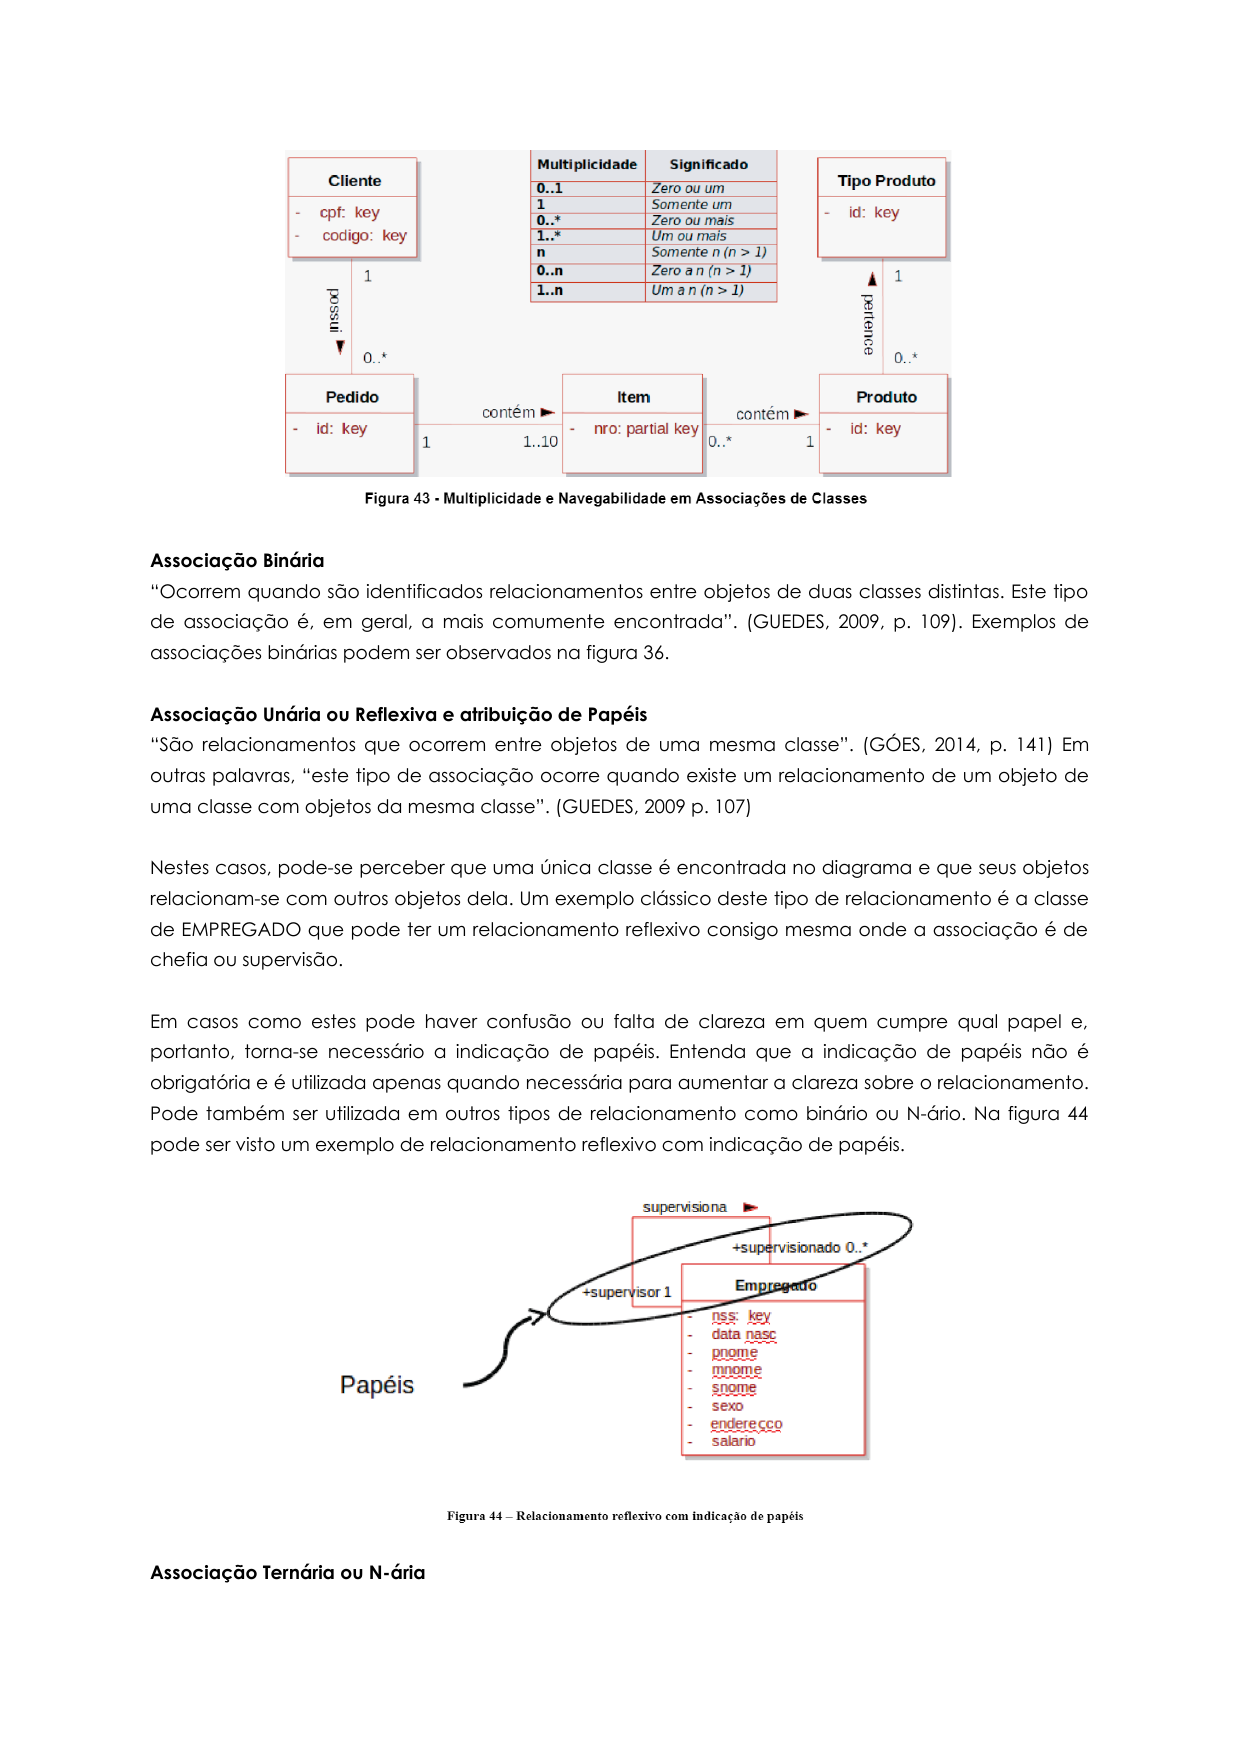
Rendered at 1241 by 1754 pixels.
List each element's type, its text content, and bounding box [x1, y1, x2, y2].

picture [318, 1191, 922, 1524]
text Associação Unária ou Reflexiva e atribuição de Papéis [150, 700, 1090, 727]
text “Ocorrem quando são identificados relacionamentos entre objetos de duas classes distintas. Este tipo de associação é, em geral, a mais comumente encontrada”. (GUEDES, 2009, p. 109). Exemplos de associações binárias podem ser observados na figura 36. [150, 577, 1090, 665]
picture [281, 150, 959, 512]
text Associação Ternária ou N-ária [150, 1558, 1090, 1585]
text Associação Binária [150, 546, 1090, 573]
text Em casos como estes pode haver confusão ou falta de clareza em quem cumpre qual papel e, portanto, torna-se necessário a indicação de papéis. Entenda que a indicação de papéis não é obrigatória e é utilizada apenas quando necessária para aumentar a clareza sobre o relacionamento. Pode também ser utilizada em outros tipos de relacionamento como binário ou N-ário. Na figura 44 pode ser visto um exemplo de relacionamento reflexivo com indicação de papéis. [150, 1007, 1090, 1157]
text Nestes casos, pode-se perceber que uma única classe é encontrada no diagrama e que seus objetos relacionam-se com outros objetos dela. Um exemplo clássico deste tipo de relacionamento é a classe de EMPREGADO que pode ter um relacionamento reflexivo consigo mesma onde a associação é de chefia ou supervisão. [150, 853, 1090, 972]
text “São relacionamentos que ocorrem entre objetos de uma mesma classe”. (GÓES, 2014, p. 141) Em outras palavras, “este tipo de associação ocorre quando existe um relacionamento de um objeto de uma classe com objetos da mesma classe”. (GUEDES, 2009 p. 107) [150, 731, 1090, 819]
